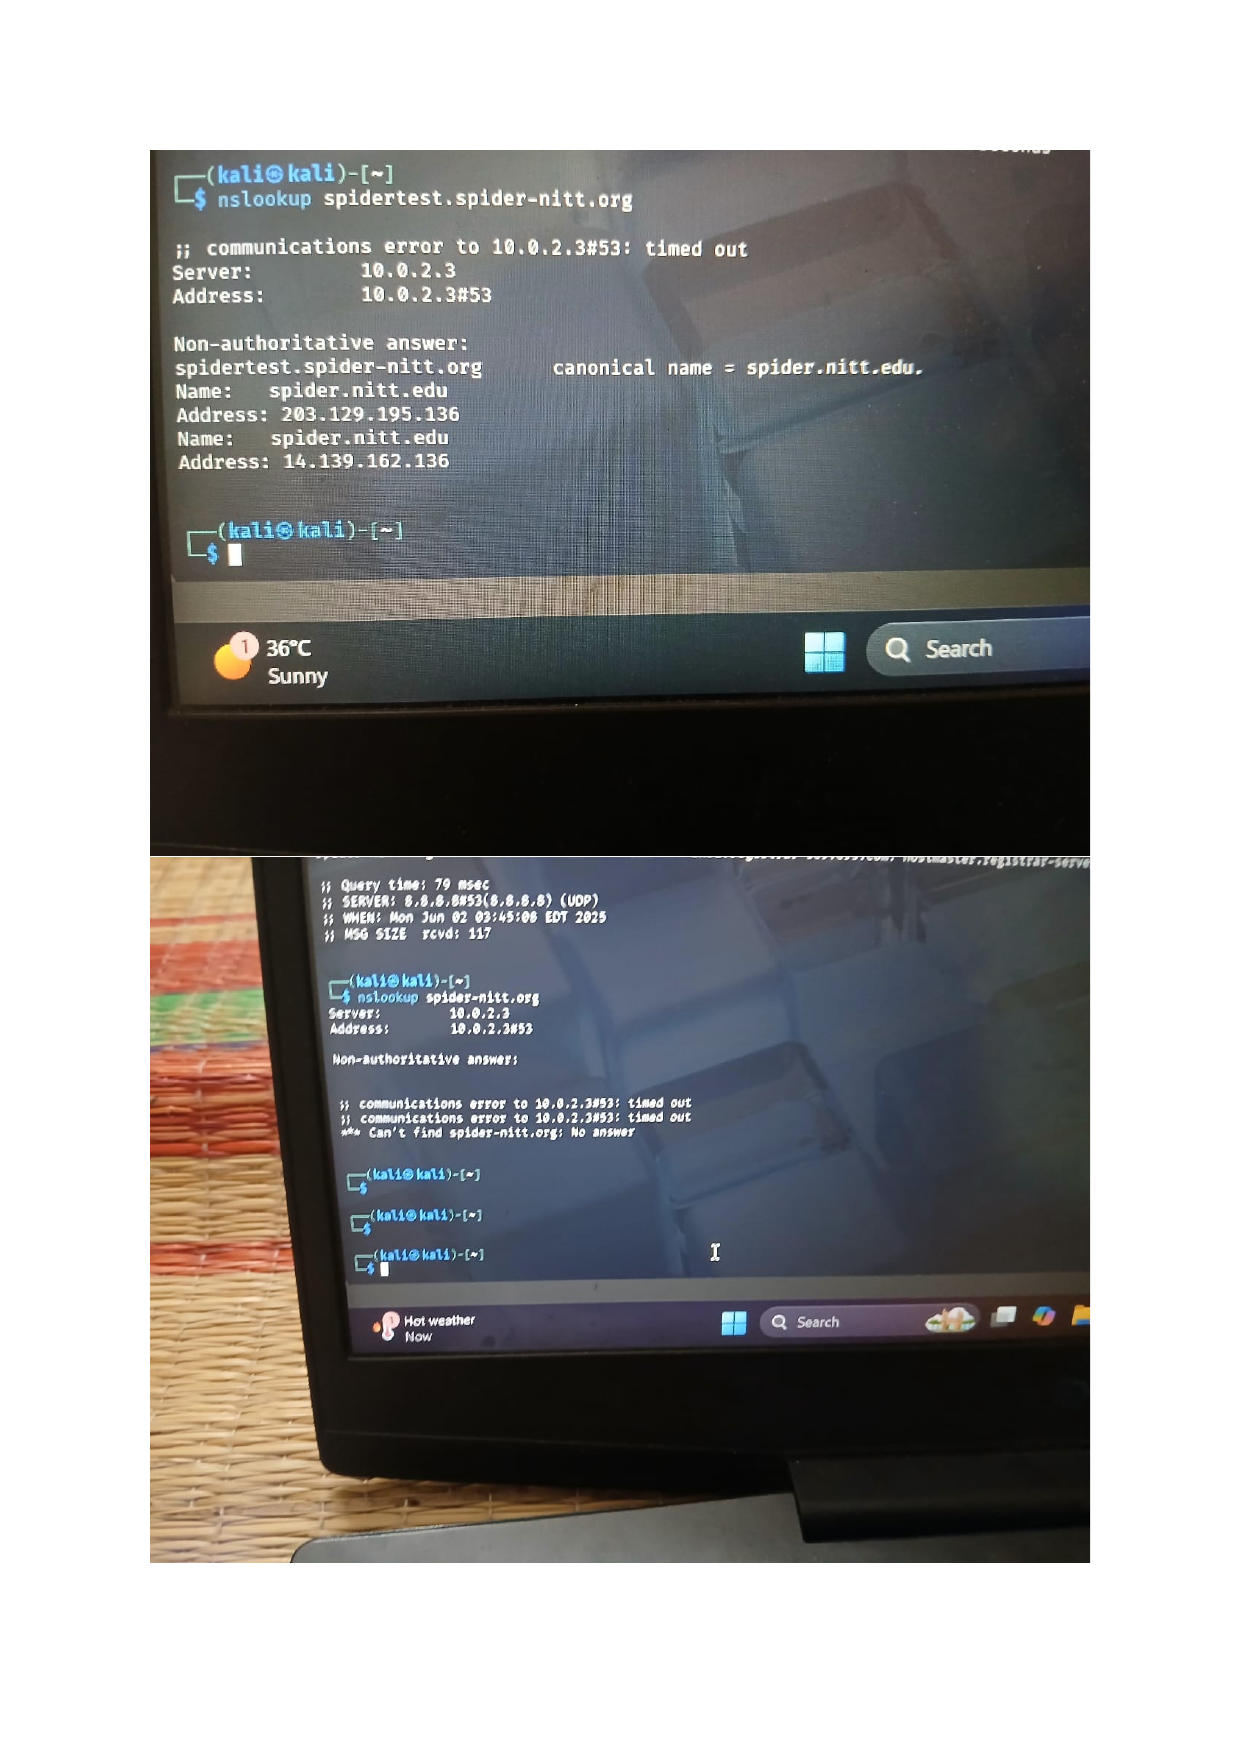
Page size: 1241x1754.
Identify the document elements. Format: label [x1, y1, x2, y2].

picture [150, 857, 1091, 1563]
picture [150, 150, 1091, 856]
